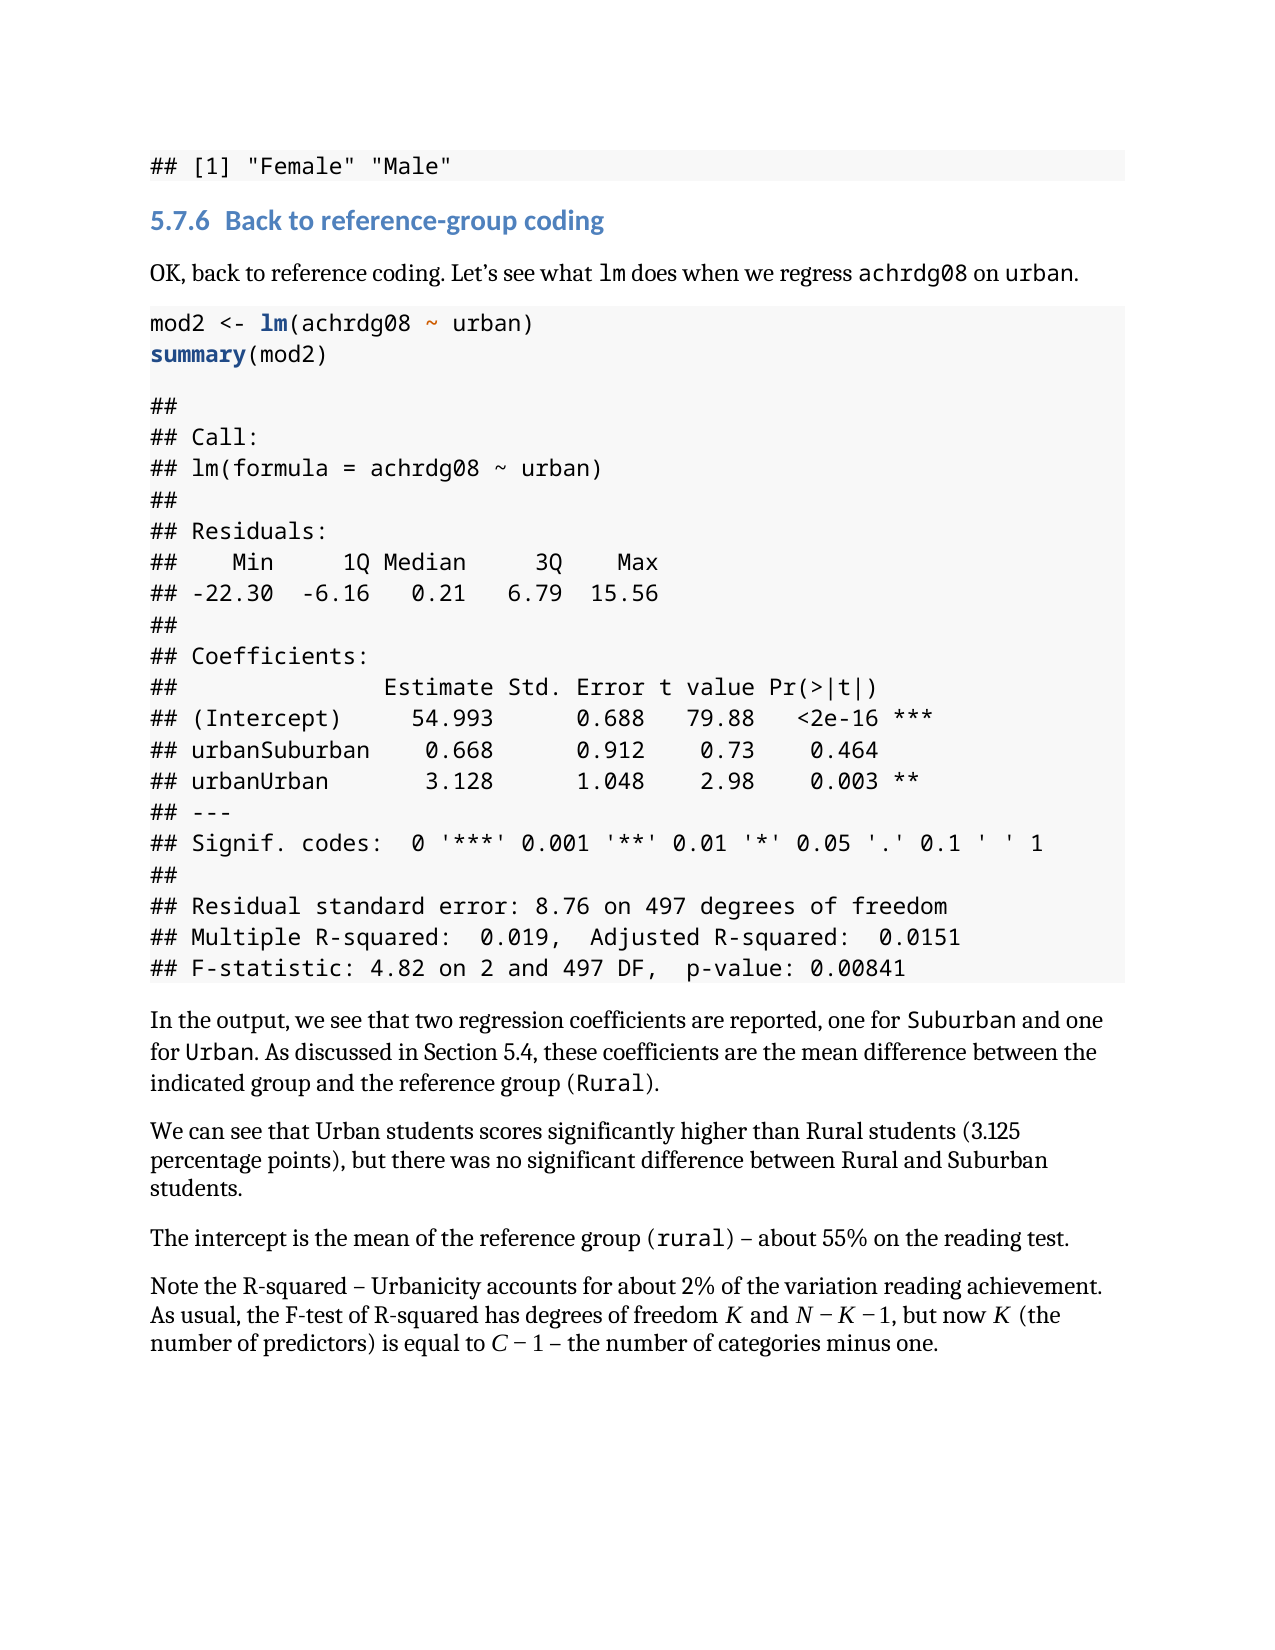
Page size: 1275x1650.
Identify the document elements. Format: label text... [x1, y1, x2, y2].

text OK, back to reference coding. Let’s see what lm does when we regress achrdg08 on urban. [150, 256, 1125, 288]
text ## ## Call: ## lm(formula = achrdg08 ~ urban) ## ## Residuals: ## Min 1Q Median 3Q Max ## -22.30 -6.16 0.21 6.79 15.56 ## ## Coefficients: ## Estimate Std. Error t value Pr(>|t|) ## (Intercept) 54.993 0.688 79.88 <2e-16 *** ## urbanSuburban 0.668 0.912 0.73 0.464 ## urbanUrban 3.128 1.048 2.98 0.003 ** ## --- ## Signif. codes: 0 '***' 0.001 '**' 0.01 '*' 0.05 '.' 0.1 ' ' 1 ## ## Residual standard error: 8.76 on 497 degrees of freedom ## Multiple R-squared: 0.019, Adjusted R-squared: 0.0151 ## F-statistic: 4.82 on 2 and 497 DF, p-value: 0.00841 [150, 390, 1125, 983]
text mod2 <- lm(achrdg08 ~ urban) summary(mod2) [329, 306, 1125, 369]
subtitle 5.7.6 Back to reference-group coding [150, 202, 1125, 238]
text ## [1] "Female" "Male" [150, 150, 1125, 181]
text We can see that Urban students scores significantly higher than Rural students (3.125 percentage points), but there was no significant difference between Rural and Suburban students. [150, 1117, 1125, 1203]
text The intercept is the mean of the reference group (rural) – about 55% on the reading test. [150, 1222, 1125, 1253]
text Note the R-squared – Urbanicity accounts for about 2% of the variation reading achievement. As usual, the F-test of R-squared has degrees of freedom and , but now (the number of predictors) is equal to – the number of categories minus one. [150, 1272, 1125, 1358]
text In the output, we see that two regression coefficients are reported, one for Suburban and one for Urban. As discussed in Section 5.4, these coefficients are the mean difference between the indicated group and the reference group (Rural). [150, 1004, 1125, 1098]
